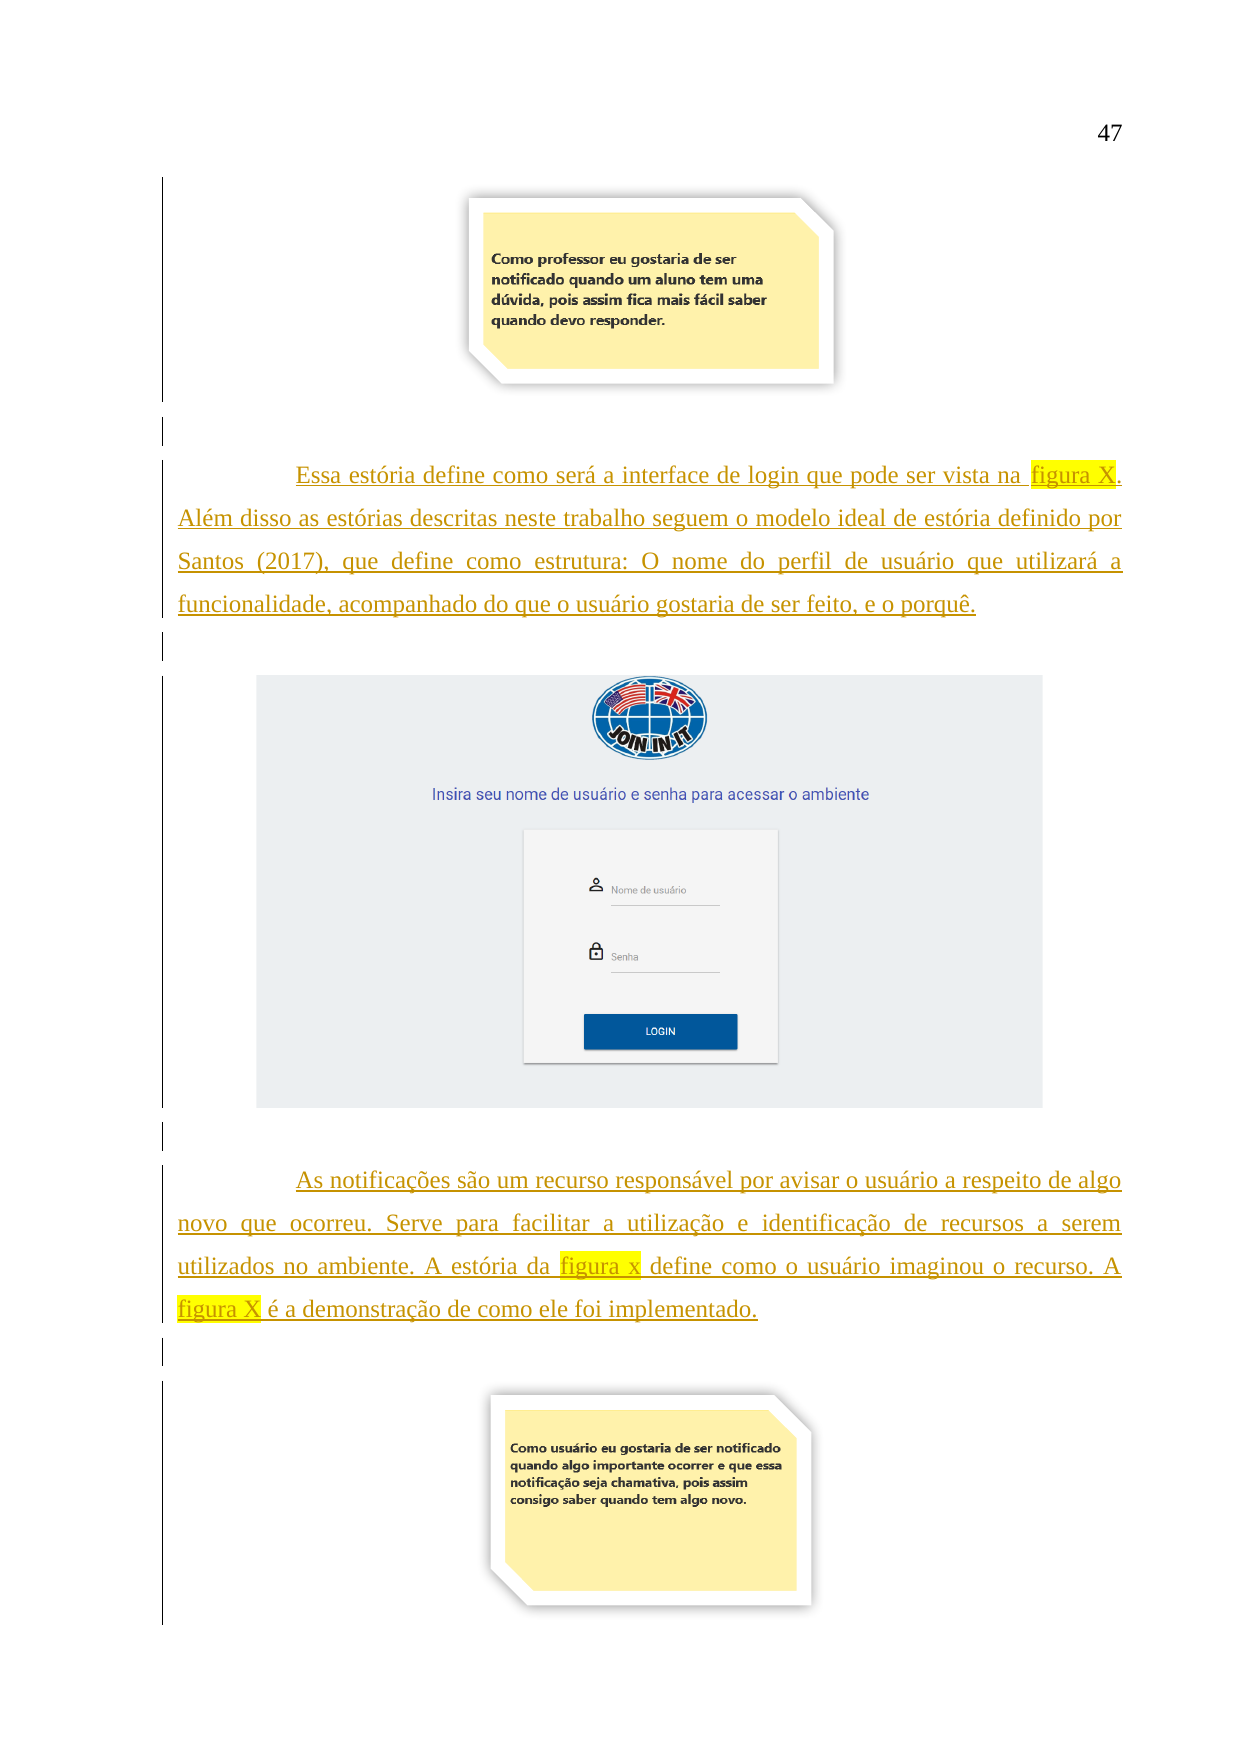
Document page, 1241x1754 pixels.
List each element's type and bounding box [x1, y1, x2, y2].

picture [484, 213, 818, 368]
picture [506, 1410, 796, 1590]
picture [256, 675, 1043, 1108]
